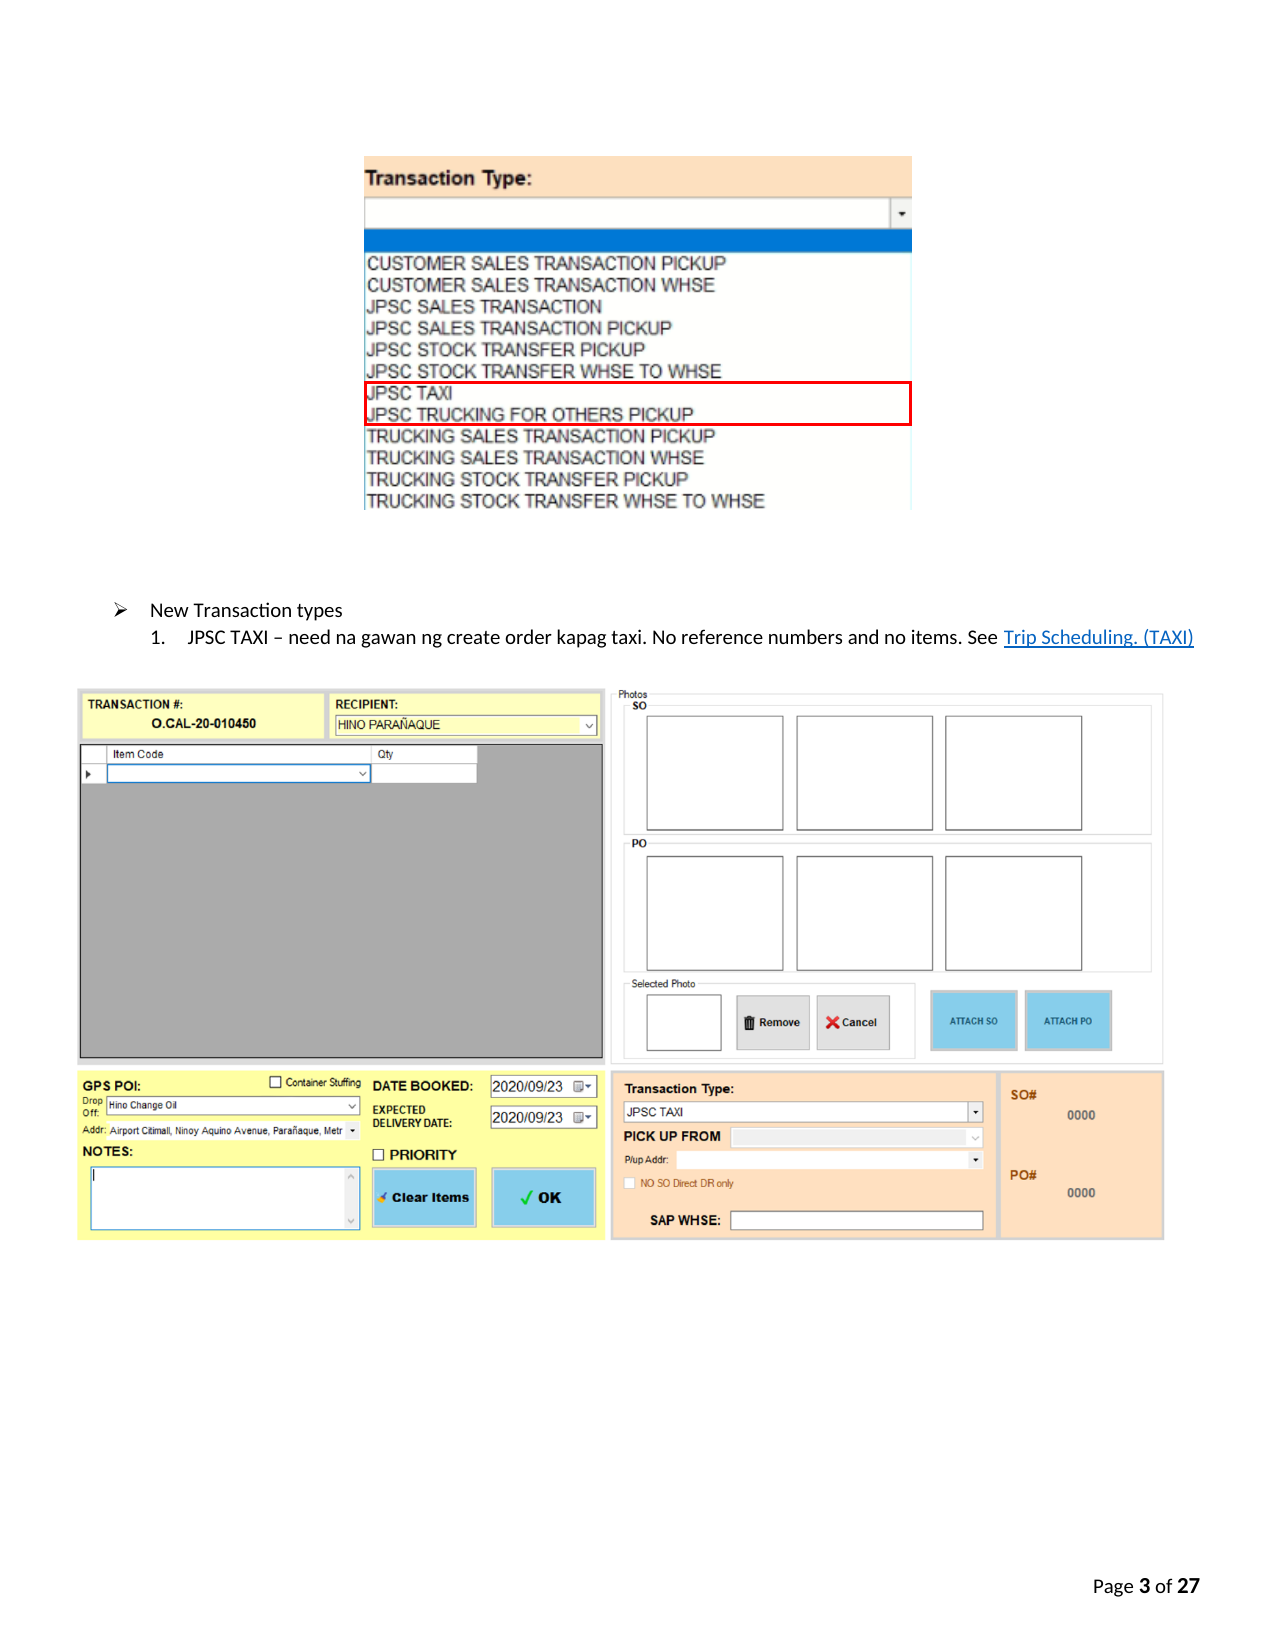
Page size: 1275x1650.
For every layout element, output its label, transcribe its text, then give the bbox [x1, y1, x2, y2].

picture [367, 384, 909, 423]
picture [364, 156, 912, 381]
list New Transaction types [112, 597, 1200, 623]
picture [75, 687, 1171, 1247]
picture [364, 426, 912, 510]
list JPSC TAXI – need na gawan ng create order kapag taxi. No reference numbers and no items. See Trip Scheduling. (TAXI) [150, 624, 1200, 650]
